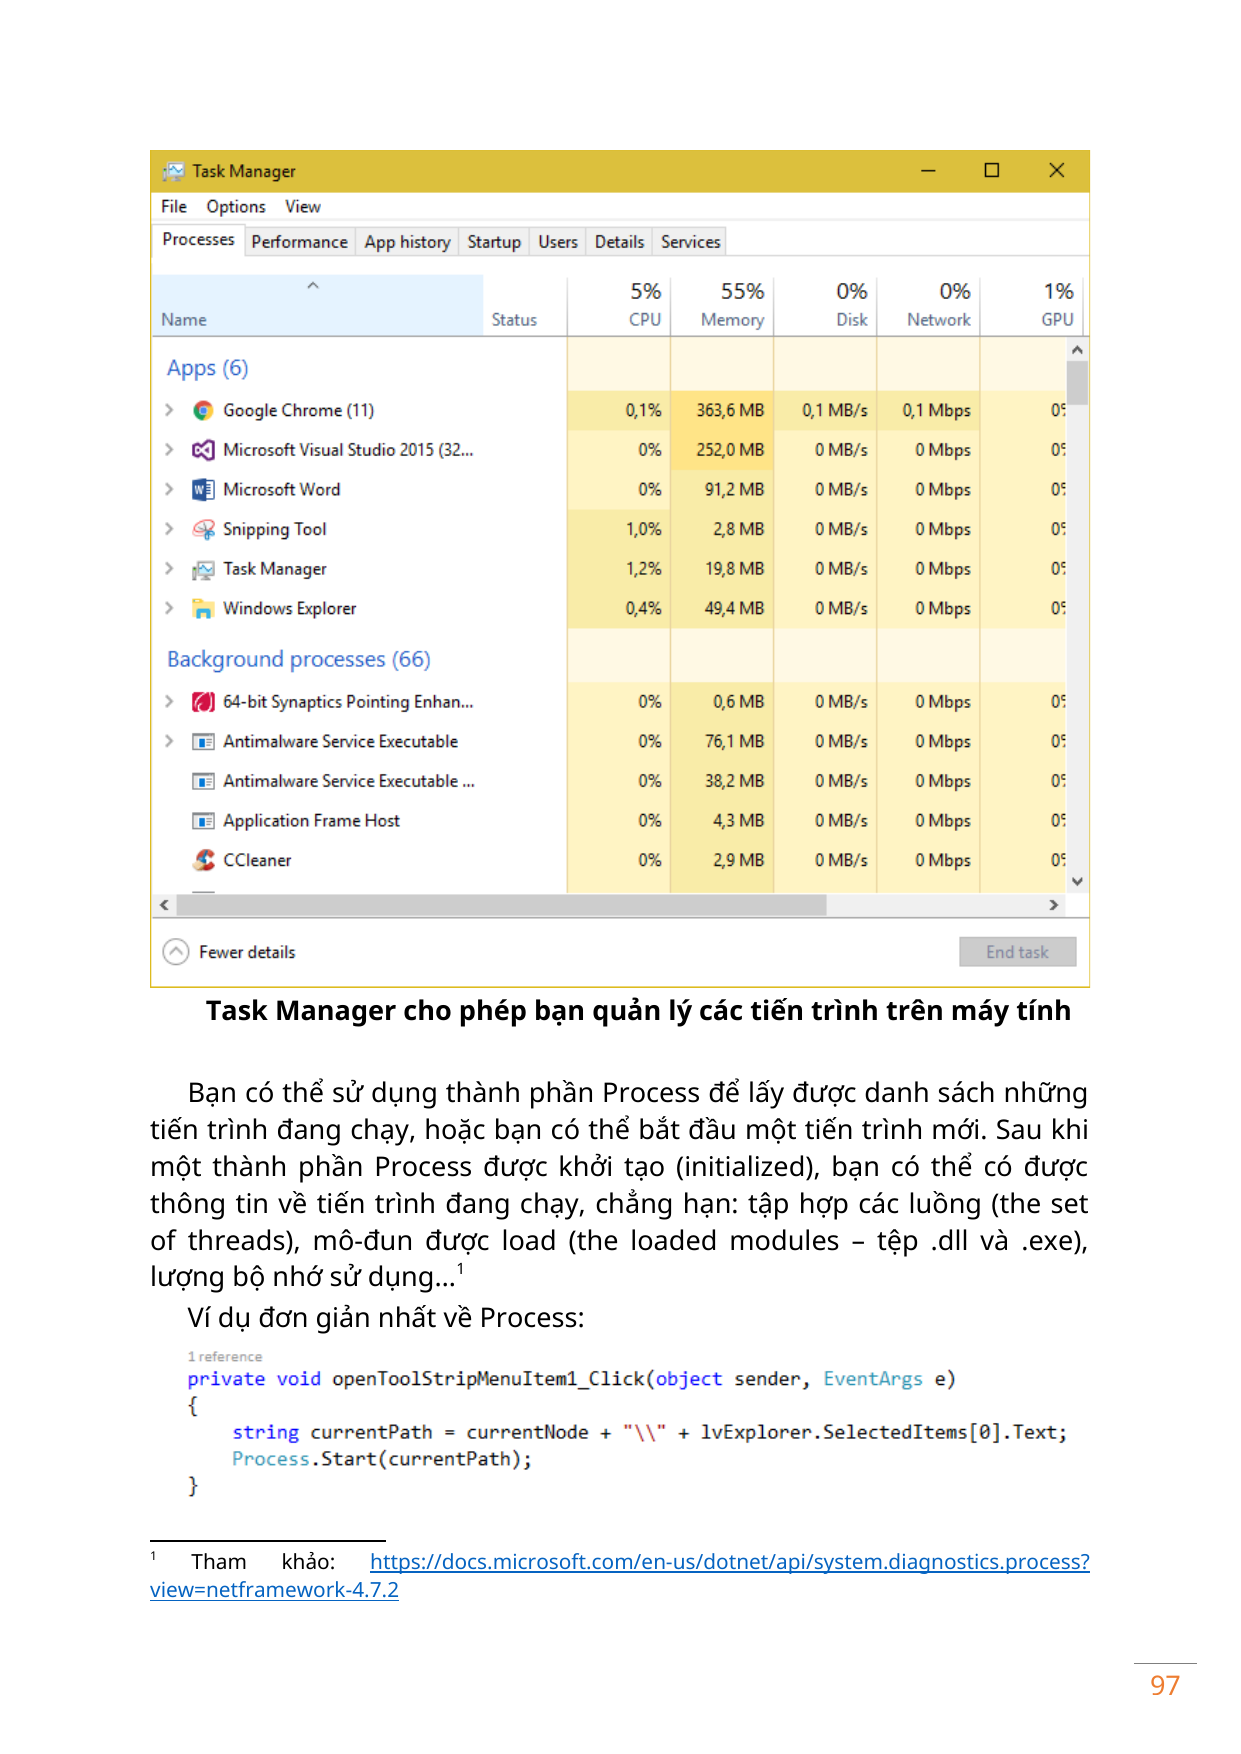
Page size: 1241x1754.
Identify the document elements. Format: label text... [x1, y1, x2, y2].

picture [150, 1340, 1091, 1519]
text Task Manager cho phép bạn quản lý các tiến trình trên máy tính [150, 991, 1090, 1028]
text Bạn có thể sử dụng thành phần Process để lấy được danh sách những tiến trình đang chạy, hoặc bạn có thể bắt đầu một tiến trình mới. Sau khi một thành phần Process được khởi tạo (initialized), bạn có thể có được thông tin về tiến trình đang chạy, chẳng hạn: tập hợp các luồng (the set of threads), mô-đun được load (the loaded modules – tệp .dll và .exe), lượng bộ nhớ sử dụng… [150, 1073, 1090, 1295]
picture [150, 150, 1091, 988]
text Ví dụ đơn giản nhất về Process: [150, 1299, 1090, 1336]
